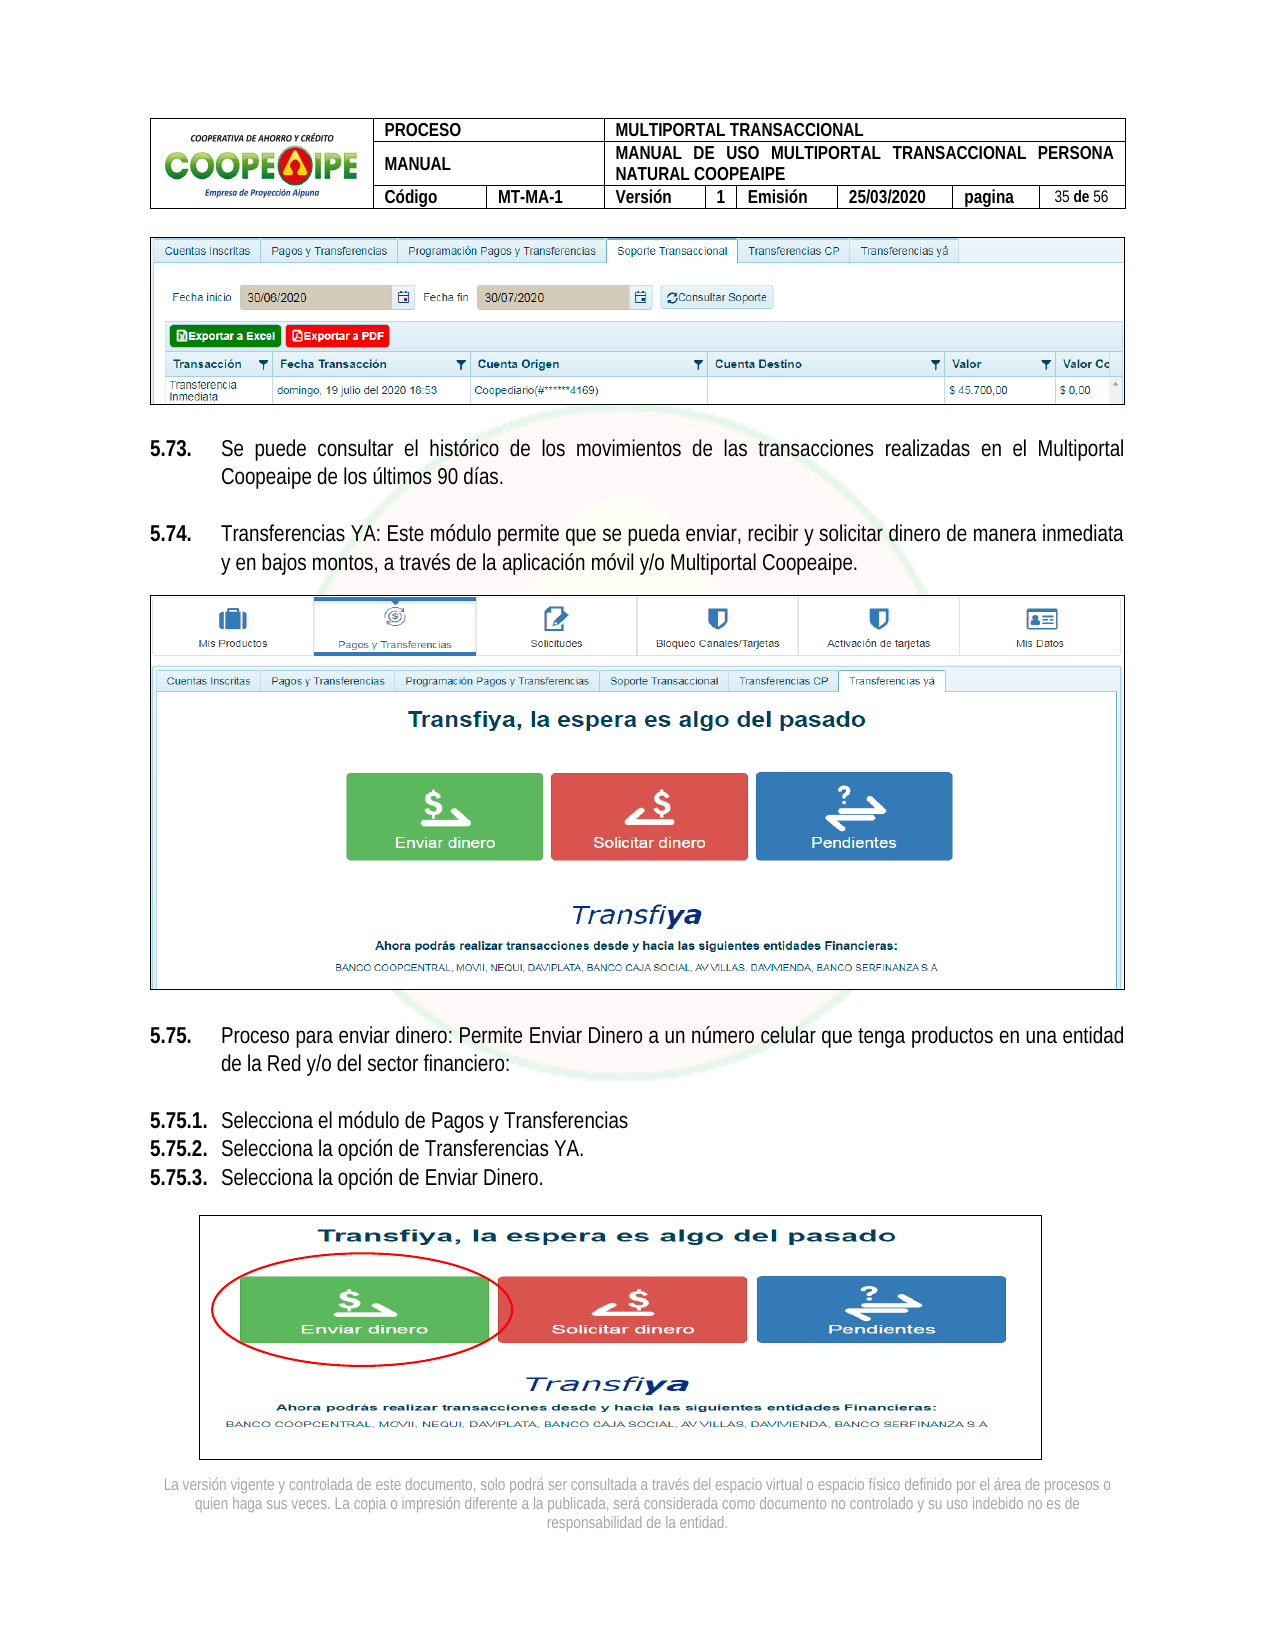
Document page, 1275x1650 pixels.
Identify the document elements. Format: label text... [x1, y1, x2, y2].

picture [151, 238, 1124, 404]
picture [151, 596, 1124, 989]
picture [200, 1216, 1041, 1459]
list Transferencias YA: Este módulo permite que se pueda enviar, recibir y solicitar dinero de manera inmediata y en bajos montos, a través de la aplicación móvil y/o Multiportal Coopeaipe. [150, 520, 1125, 575]
list Selecciona el módulo de Pagos y Transferencias [150, 1107, 1125, 1133]
list Se puede consultar el histórico de los movimientos de las transacciones realizadas en el Multiportal Coopeaipe de los últimos 90 días. [150, 435, 1125, 489]
list Selecciona la opción de Transferencias YA. [150, 1135, 1125, 1162]
picture [161, 125, 361, 201]
list Proceso para enviar dinero: Permite Enviar Dinero a un número celular que tenga productos en una entidad de la Red y/o del sector financiero: [150, 1022, 1125, 1076]
list Selecciona la opción de Enviar Dinero. [150, 1164, 1125, 1190]
